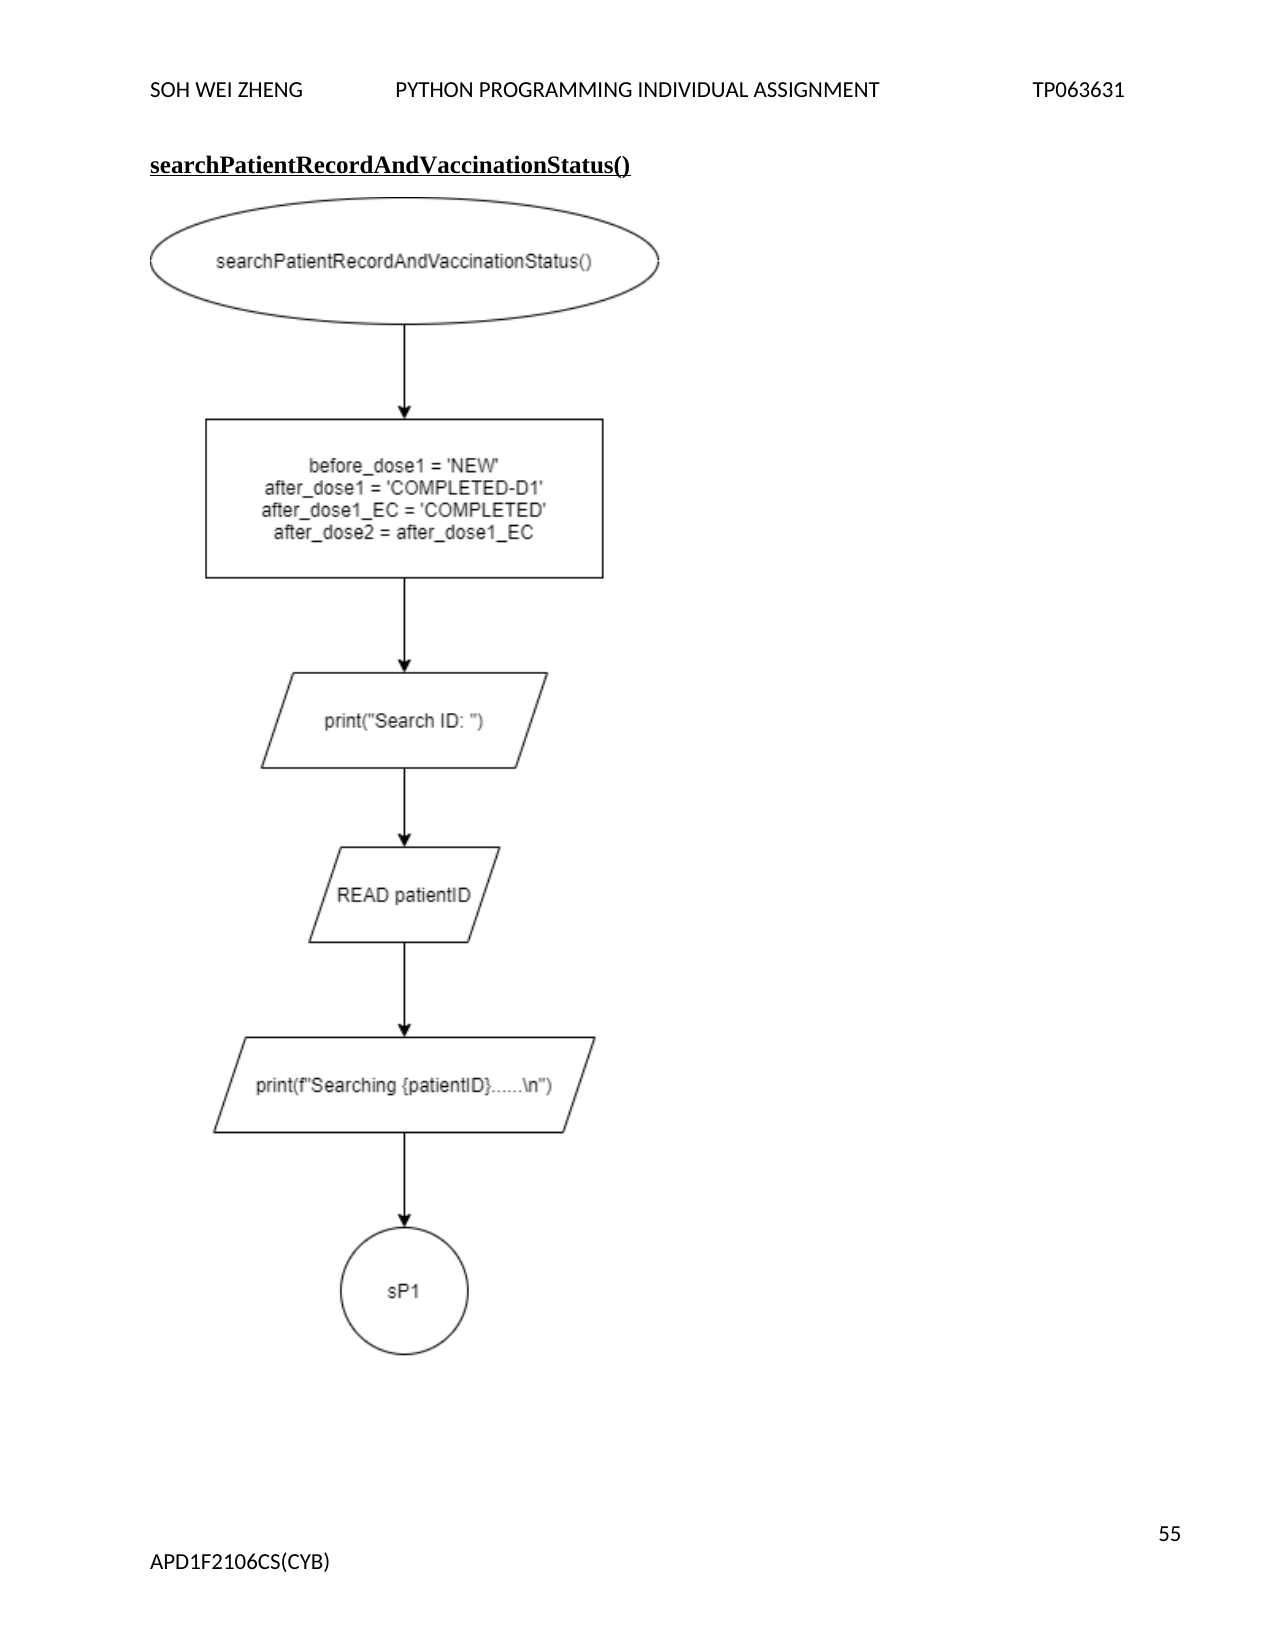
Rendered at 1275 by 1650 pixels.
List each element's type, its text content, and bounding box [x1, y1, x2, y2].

picture [150, 197, 661, 1357]
text searchPatientRecordAndVaccinationStatus() [150, 150, 1181, 179]
